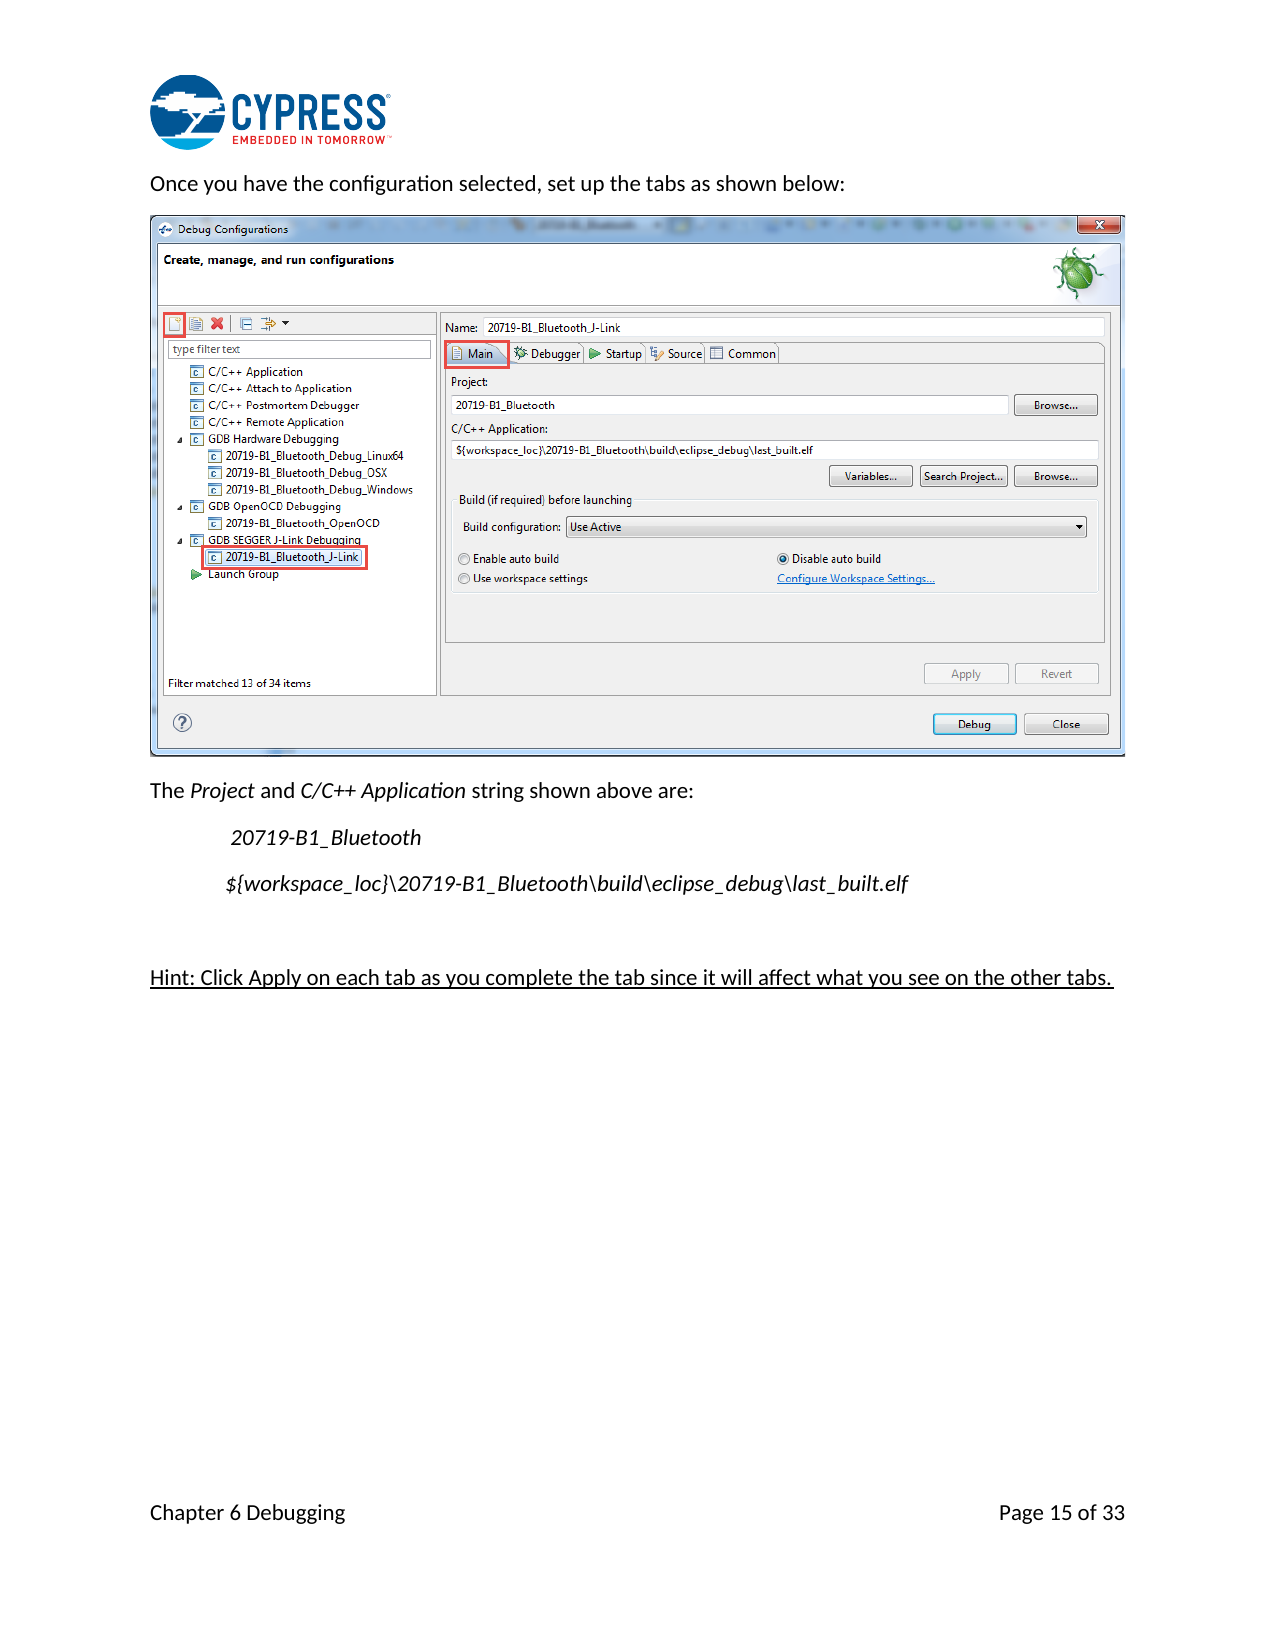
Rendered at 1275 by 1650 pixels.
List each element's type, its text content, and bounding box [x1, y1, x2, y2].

text Once you have the configuration selected, set up the tabs as shown below: [150, 169, 1125, 197]
text ${workspace_loc}\20719-B1_Bluetooth\build\eclipse_debug\last_built.elf [225, 869, 1125, 897]
picture [150, 215, 1125, 757]
text 20719-B1_Bluetooth [225, 823, 1125, 851]
text Hint: Click Apply on each tab as you complete the tab since it will affect what you see on the other tabs. [150, 963, 1125, 991]
text The Project and C/C++ Application string shown above are: [150, 776, 1125, 804]
picture [150, 75, 392, 150]
